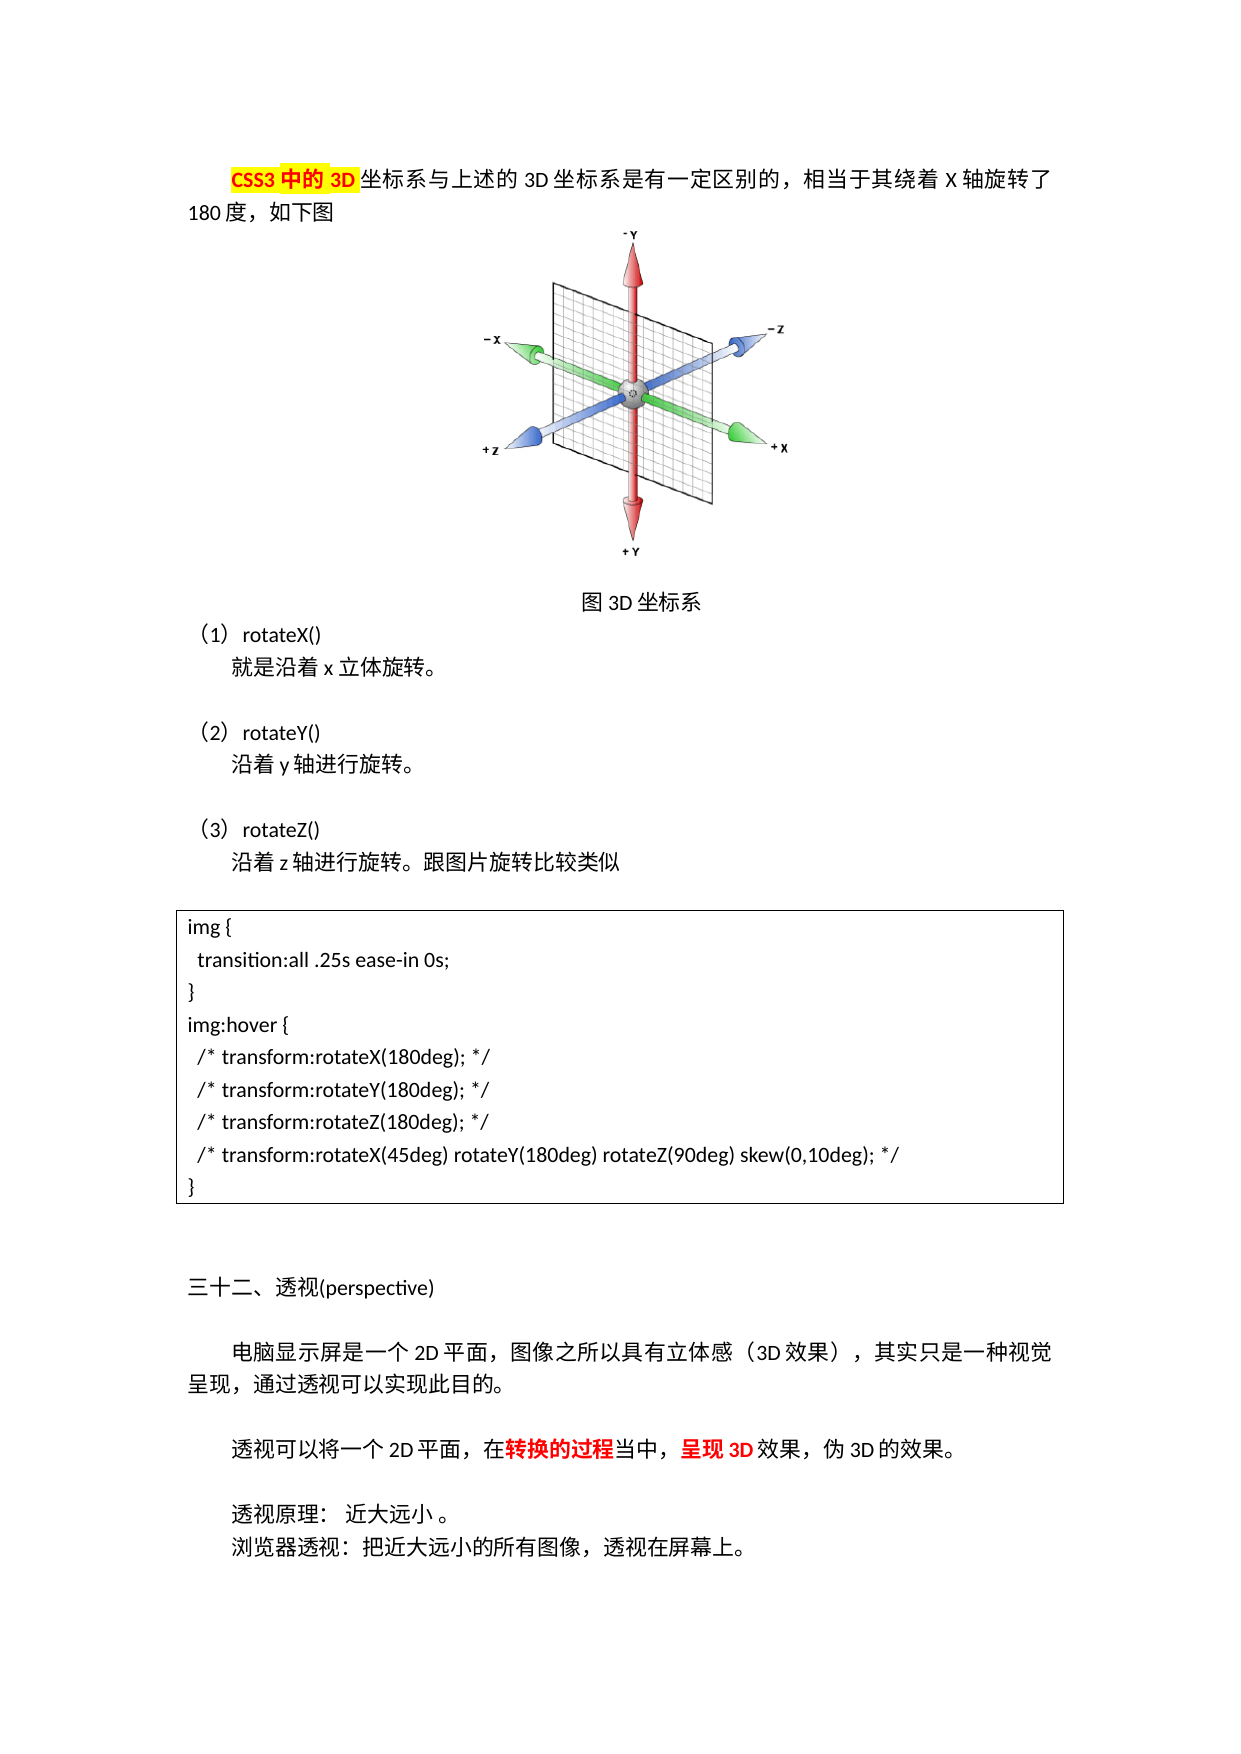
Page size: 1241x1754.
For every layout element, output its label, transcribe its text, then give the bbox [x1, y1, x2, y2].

text 沿着z轴进行旋转。跟图片旋转比较类似 [187, 844, 1053, 877]
text 浏览器透视：把近大远小的所有图像，透视在屏幕上。 [187, 1529, 1053, 1562]
text 透视原理： 近大远小 。 [187, 1497, 1053, 1529]
text CSS3中的3D坐标系与上述的3D坐标系是有一定区别的，相当于其绕着X轴旋转了180度，如下图 [187, 162, 1053, 227]
text （3）rotateZ() [187, 812, 1053, 844]
text 电脑显示屏是一个2D平面，图像之所以具有立体感（3D效果），其实只是一种视觉呈现，通过透视可以实现此目的。 [187, 1334, 1053, 1399]
text 图3D坐标系 [187, 584, 1053, 617]
text 沿着y轴进行旋转。 [187, 747, 1053, 779]
picture [466, 227, 818, 571]
text 就是沿着 x 立体旋转。 [187, 649, 1053, 682]
table_header img { transition:all .25s ease-in 0s; } img:hover { /* transform:rotateX(180deg); */ /* transform:rotateY(180deg); */ /* transform:rotateZ(180deg); */ /* transform:rotateX(45deg) rotateY(180deg) rotateZ(90deg) skew(0,10deg); */ } [177, 911, 1063, 1203]
text 三十二、透视(perspective) [187, 1269, 1053, 1302]
text 透视可以将一个2D平面，在转换的过程当中，呈现3D效果，伪3D的效果。 [187, 1432, 1053, 1464]
text （1）rotateX() [187, 617, 1053, 649]
text （2）rotateY() [187, 714, 1053, 747]
